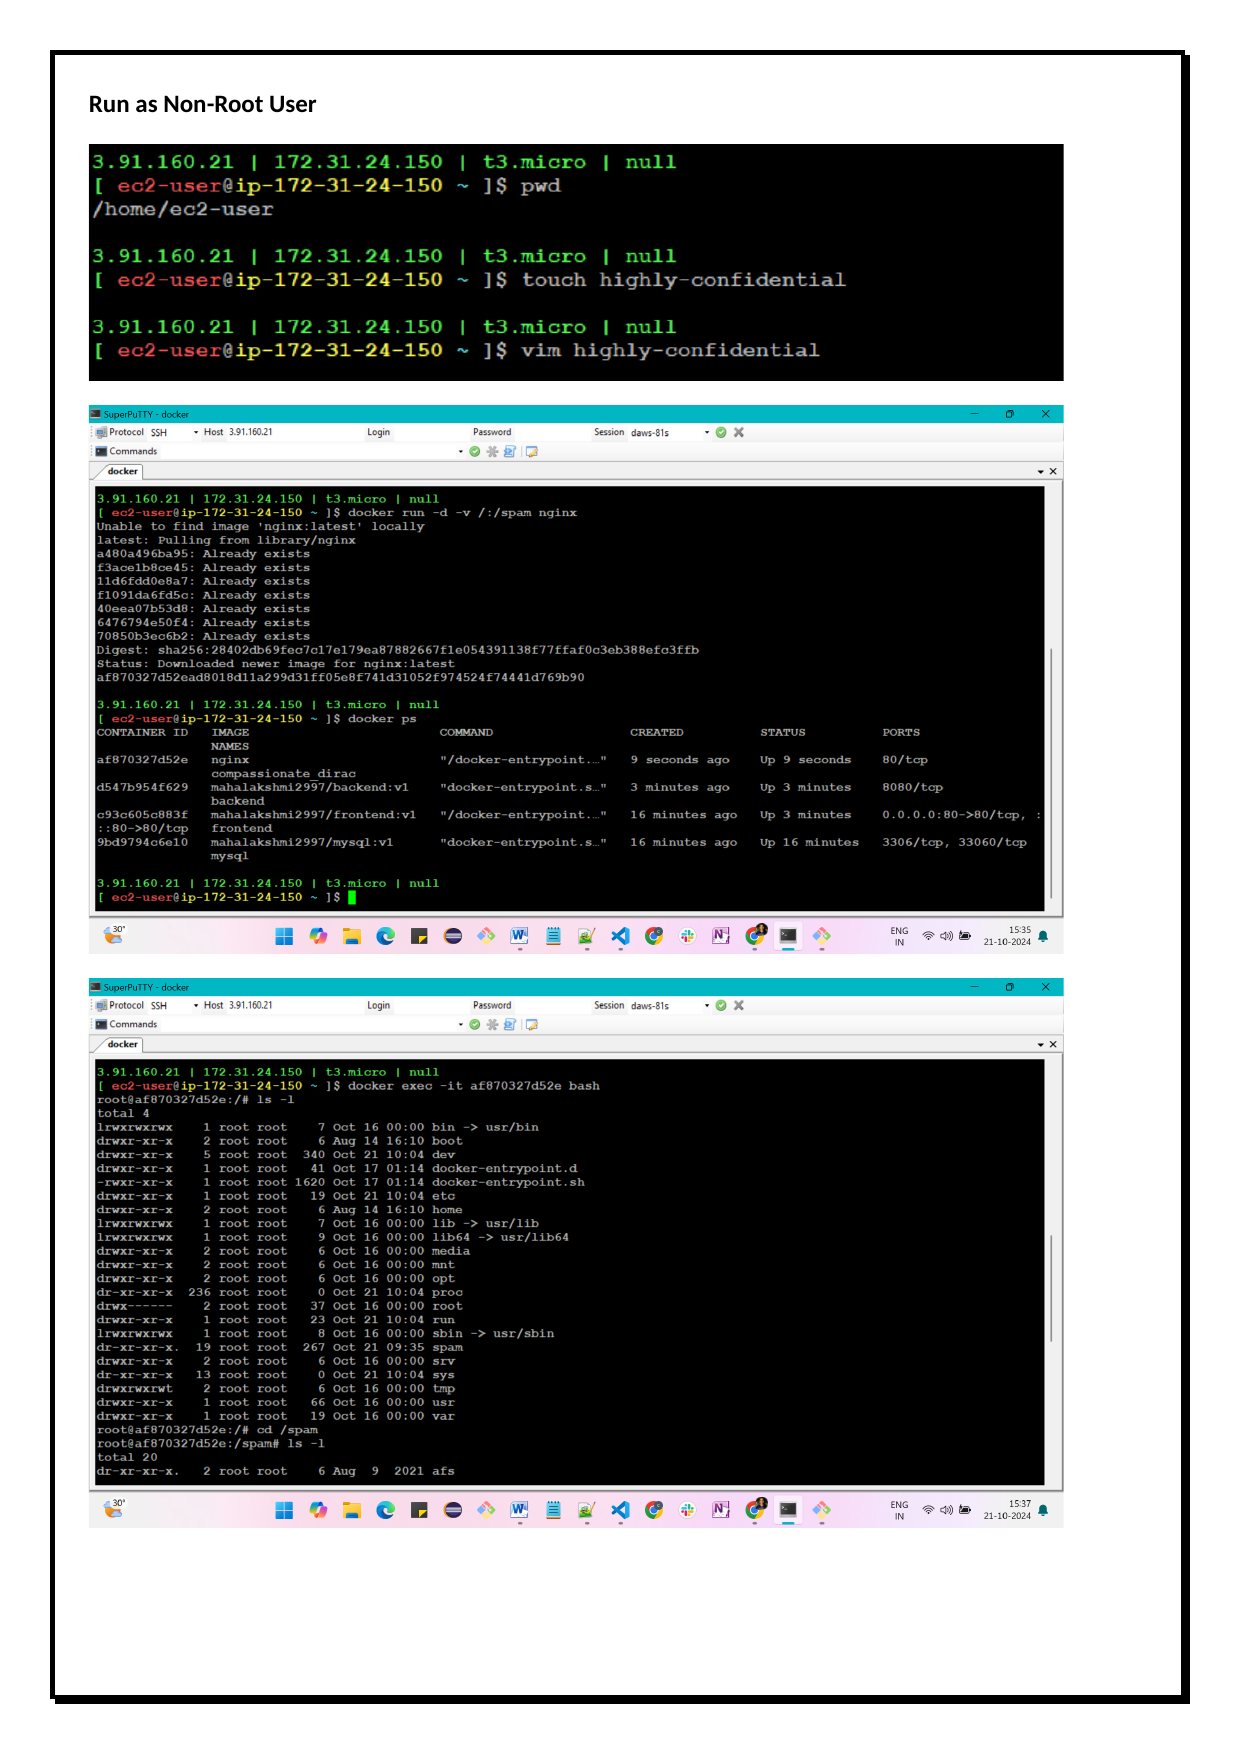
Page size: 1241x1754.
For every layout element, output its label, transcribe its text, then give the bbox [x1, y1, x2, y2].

picture [88, 144, 1064, 381]
picture [88, 978, 1064, 1528]
picture [88, 405, 1064, 954]
text Run as Non-Root User [89, 89, 1147, 119]
